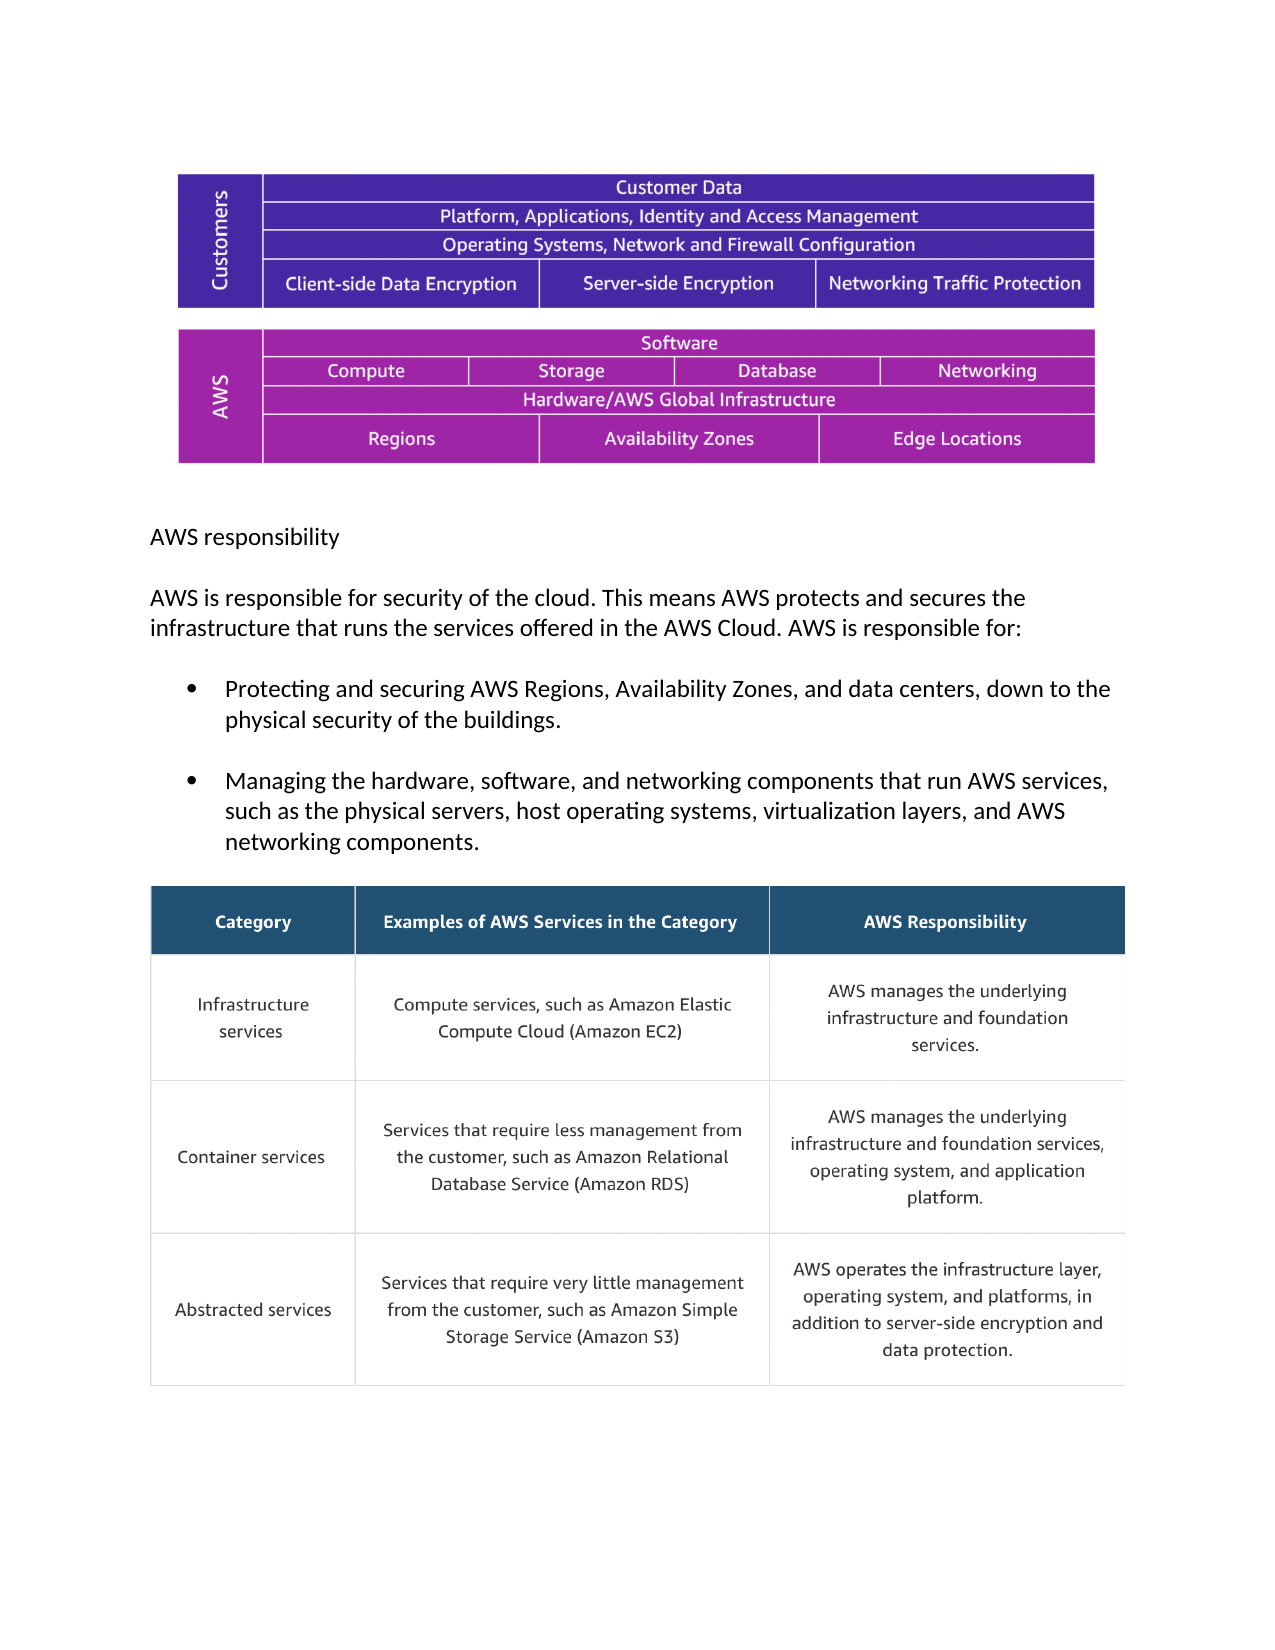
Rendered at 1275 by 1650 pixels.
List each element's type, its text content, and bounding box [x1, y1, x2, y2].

text AWS responsibility [150, 521, 1125, 551]
picture [150, 150, 1125, 491]
list Protecting and securing AWS Regions, Availability Zones, and data centers, down to the physical security of the buildings. [187, 673, 1125, 734]
list Managing the hardware, software, and networking components that run AWS services, such as the physical servers, host operating systems, virtualization layers, and AWS networking components. [187, 765, 1125, 856]
text AWS is responsible for security of the cloud. This means AWS protects and secures the infrastructure that runs the services offered in the AWS Cloud. AWS is responsible for: [150, 582, 1125, 643]
picture [150, 886, 1125, 1386]
